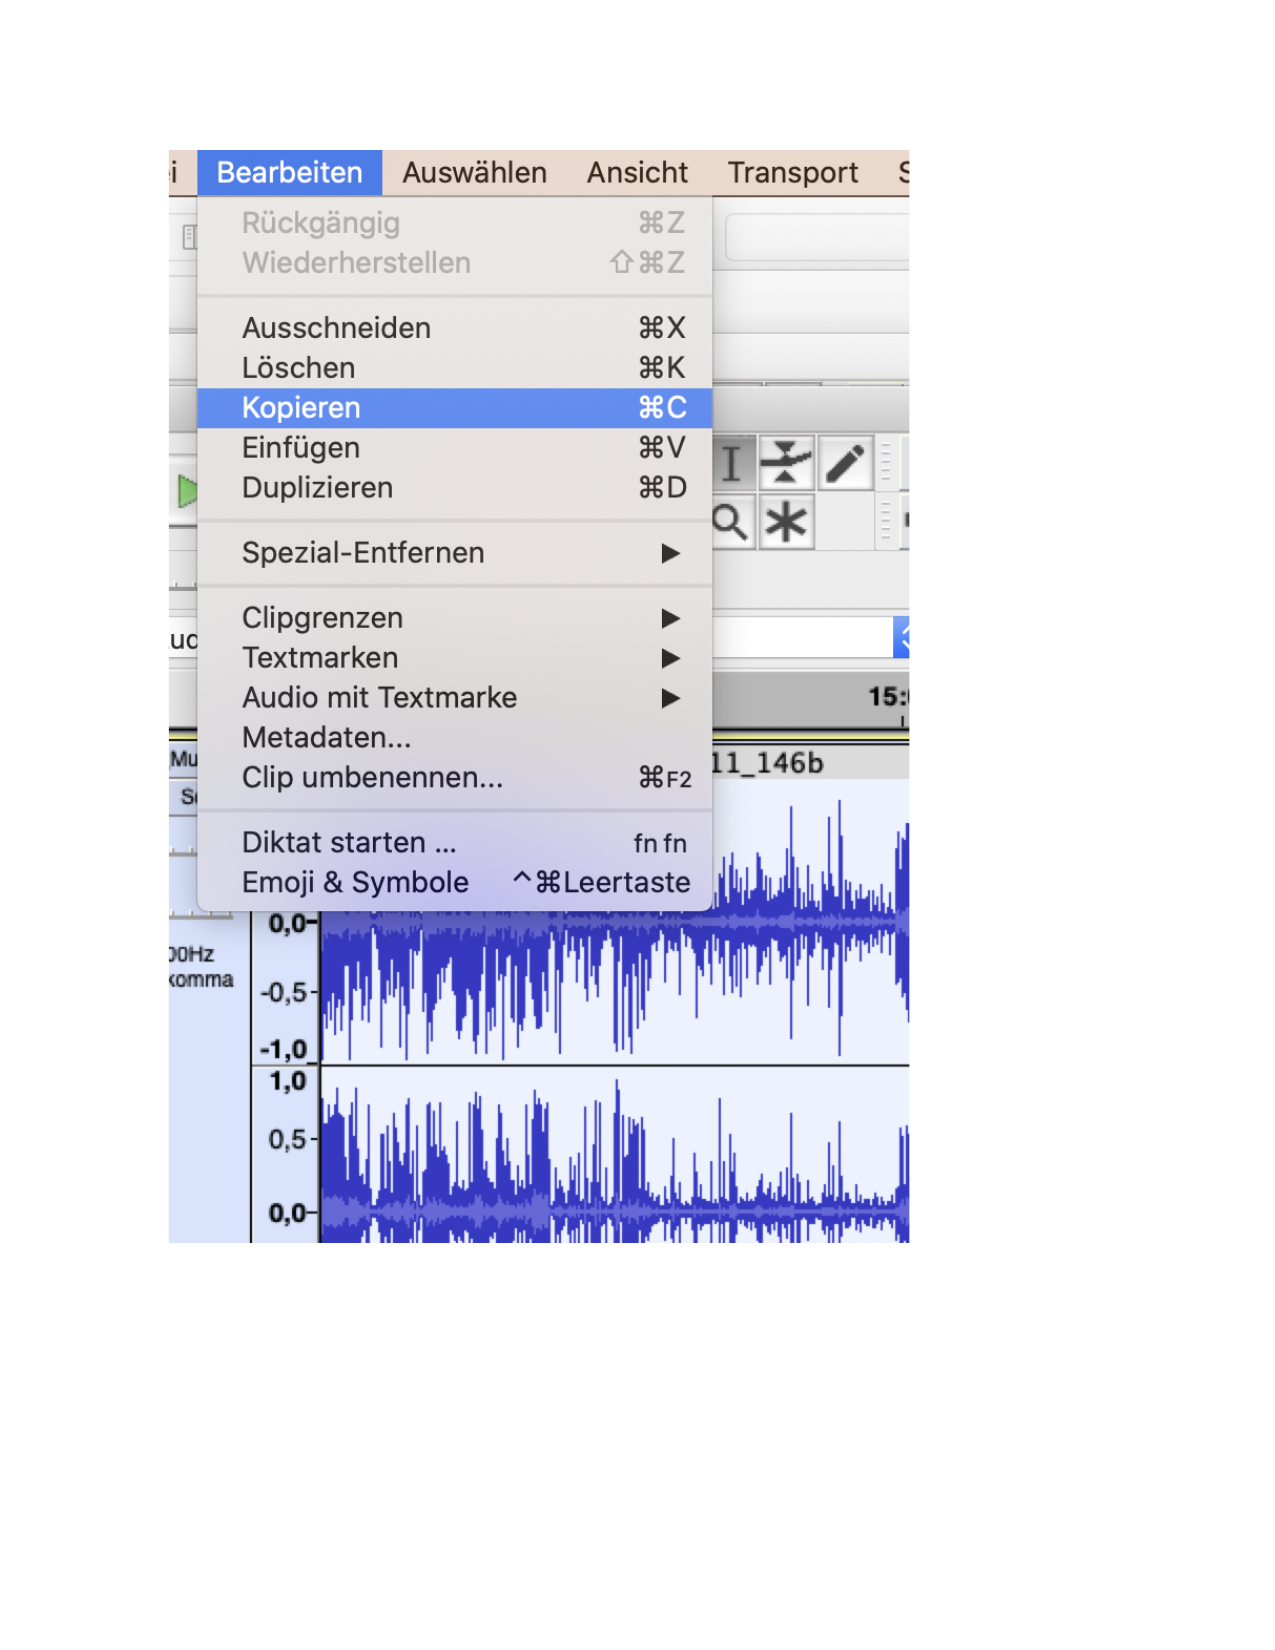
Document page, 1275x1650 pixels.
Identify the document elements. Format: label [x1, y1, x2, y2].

picture [168, 150, 910, 1243]
